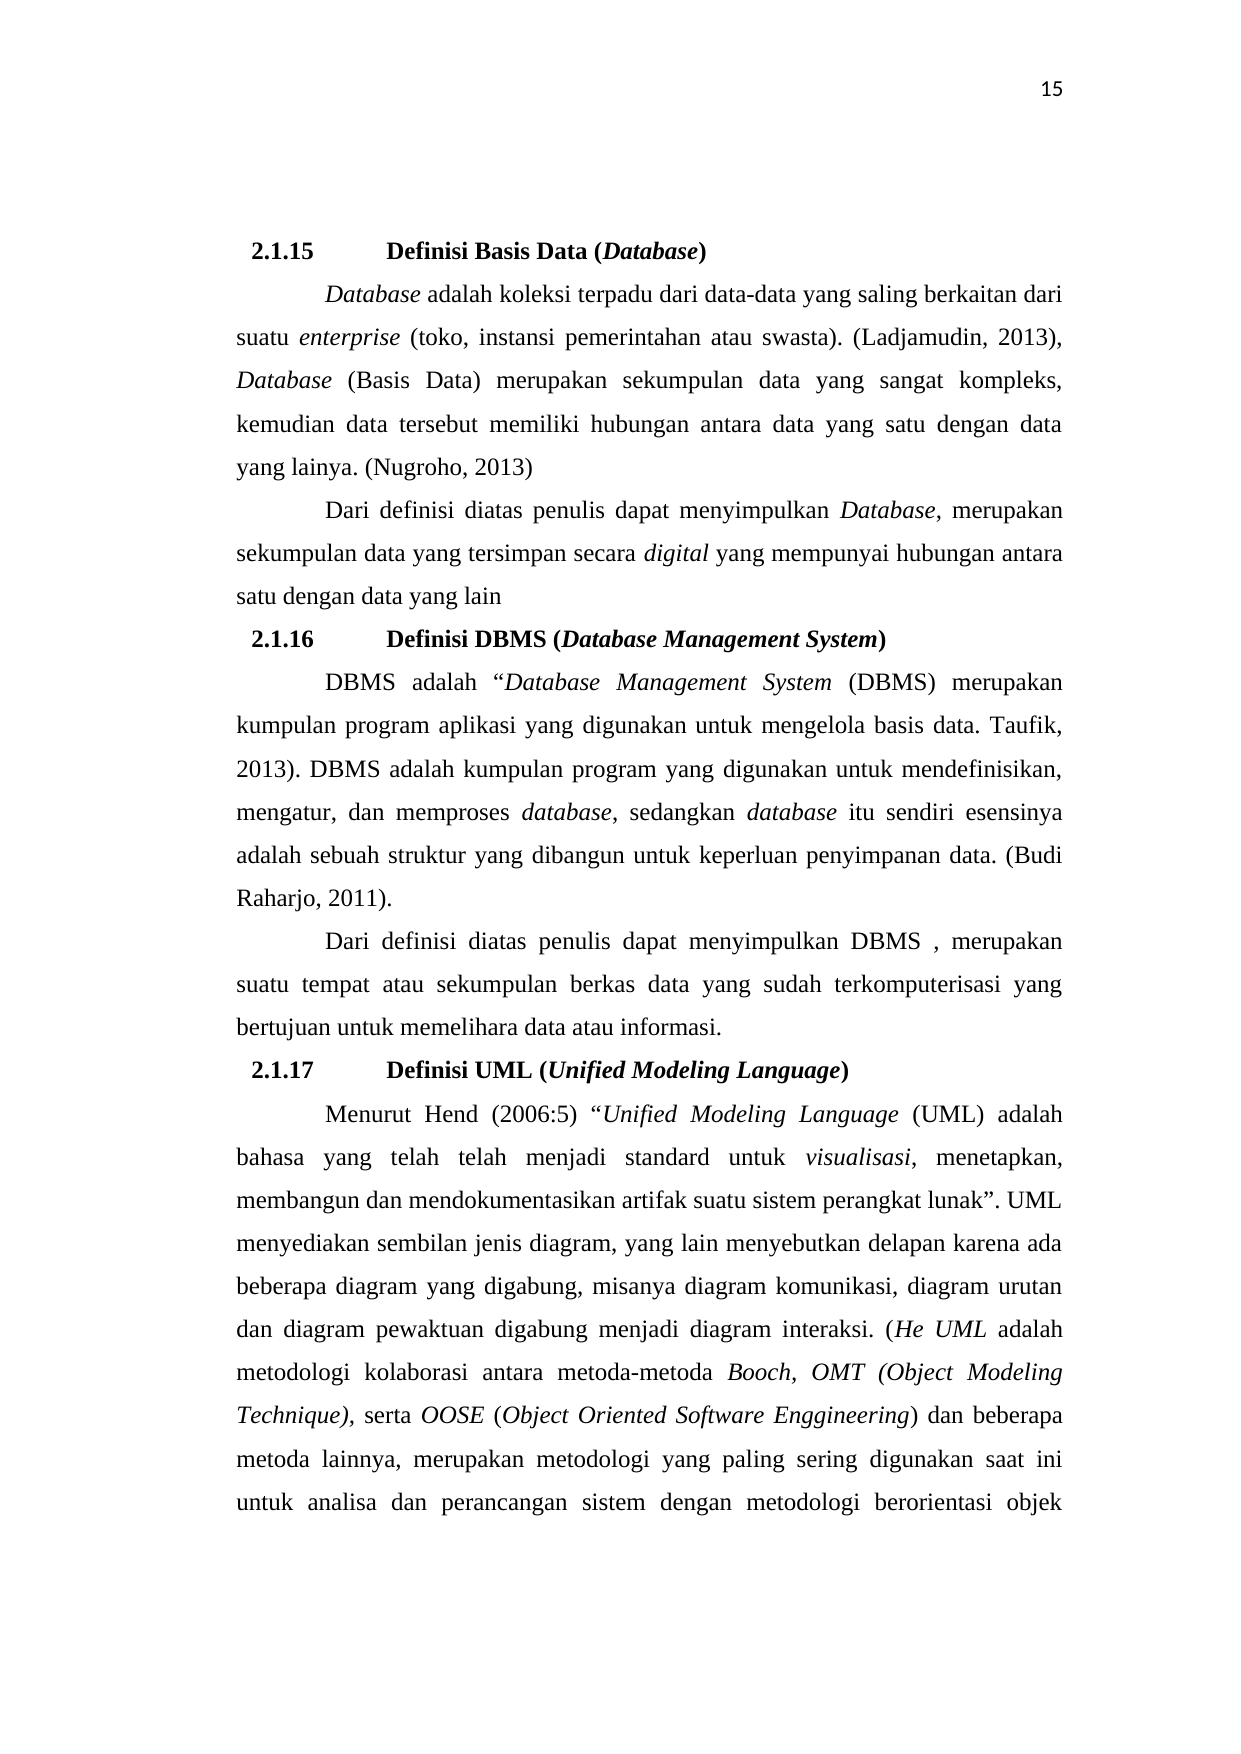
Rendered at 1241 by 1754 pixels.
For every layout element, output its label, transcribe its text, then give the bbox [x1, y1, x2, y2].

subtitle Definisi Basis Data (Database) [251, 236, 1063, 265]
text Database adalah koleksi terpadu dari data-data yang saling berkaitan dari suatu enterprise (toko, instansi pemerintahan atau swasta). (Ladjamudin, 2013), Database (Basis Data) merupakan sekumpulan data yang sangat kompleks, kemudian data tersebut memiliki hubungan antara data yang satu dengan data yang lainya. (Nugroho, 2013) [236, 279, 1063, 481]
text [236, 1099, 1063, 1516]
text Dari definisi diatas penulis dapat menyimpulkan DBMS , merupakan suatu tempat atau sekumpulan berkas data yang sudah terkomputerisasi yang bertujuan untuk memelihara data atau informasi. [236, 926, 1063, 1041]
text Dari definisi diatas penulis dapat menyimpulkan Database, merupakan sekumpulan data yang tersimpan secara digital yang mempunyai hubungan antara satu dengan data yang lain [236, 495, 1063, 610]
subtitle Definisi UML (Unified Modeling Language) [251, 1056, 1063, 1084]
text DBMS adalah “Database Management System (DBMS) merupakan kumpulan program aplikasi yang digunakan untuk mengelola basis data. Taufik, 2013). DBMS adalah kumpulan program yang digunakan untuk mendefinisikan, mengatur, dan memproses database, sedangkan database itu sendiri esensinya adalah sebuah struktur yang dibangun untuk keperluan penyimpanan data. (Budi Raharjo, 2011). [236, 667, 1063, 912]
subtitle Definisi DBMS (Database Management System) [251, 624, 1063, 653]
